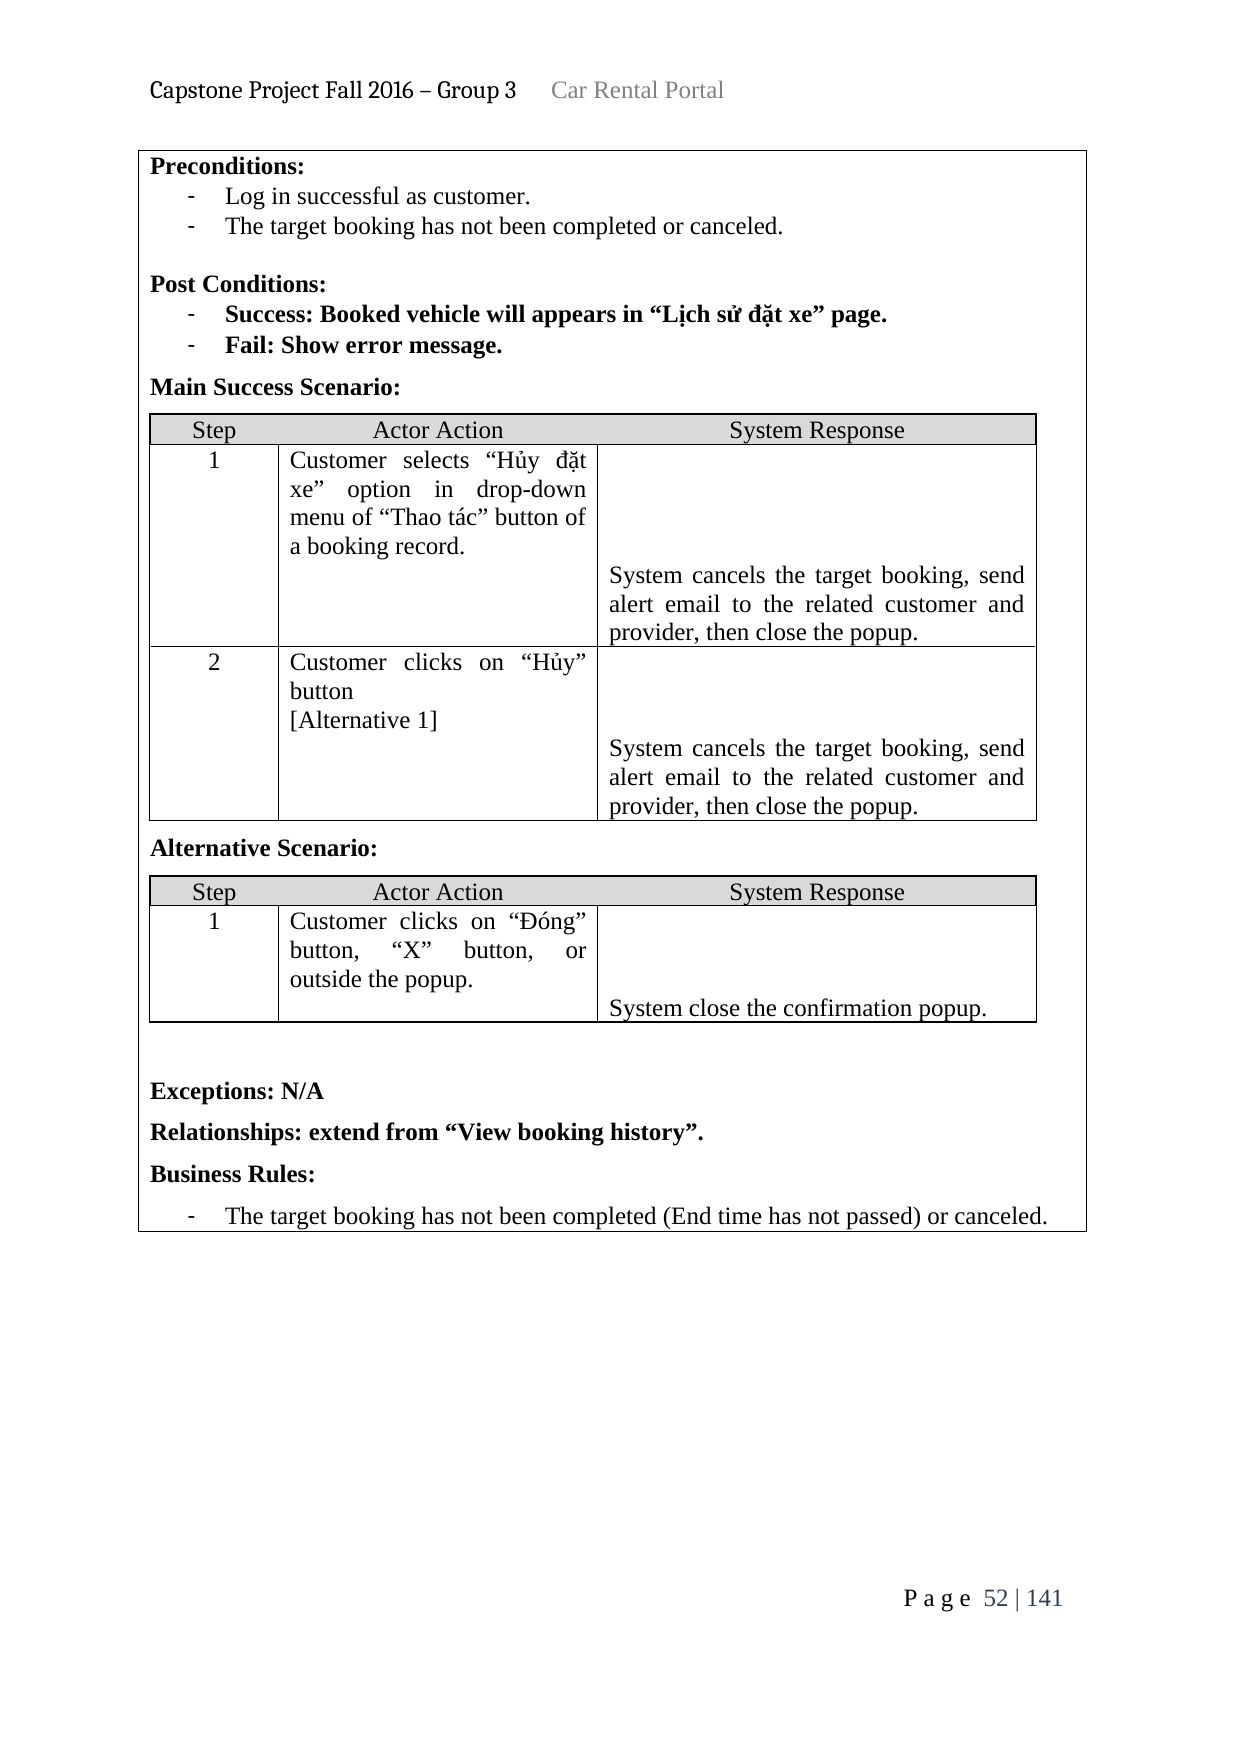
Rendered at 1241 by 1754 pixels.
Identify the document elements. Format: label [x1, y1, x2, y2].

table_cell [139, 151, 1086, 1231]
